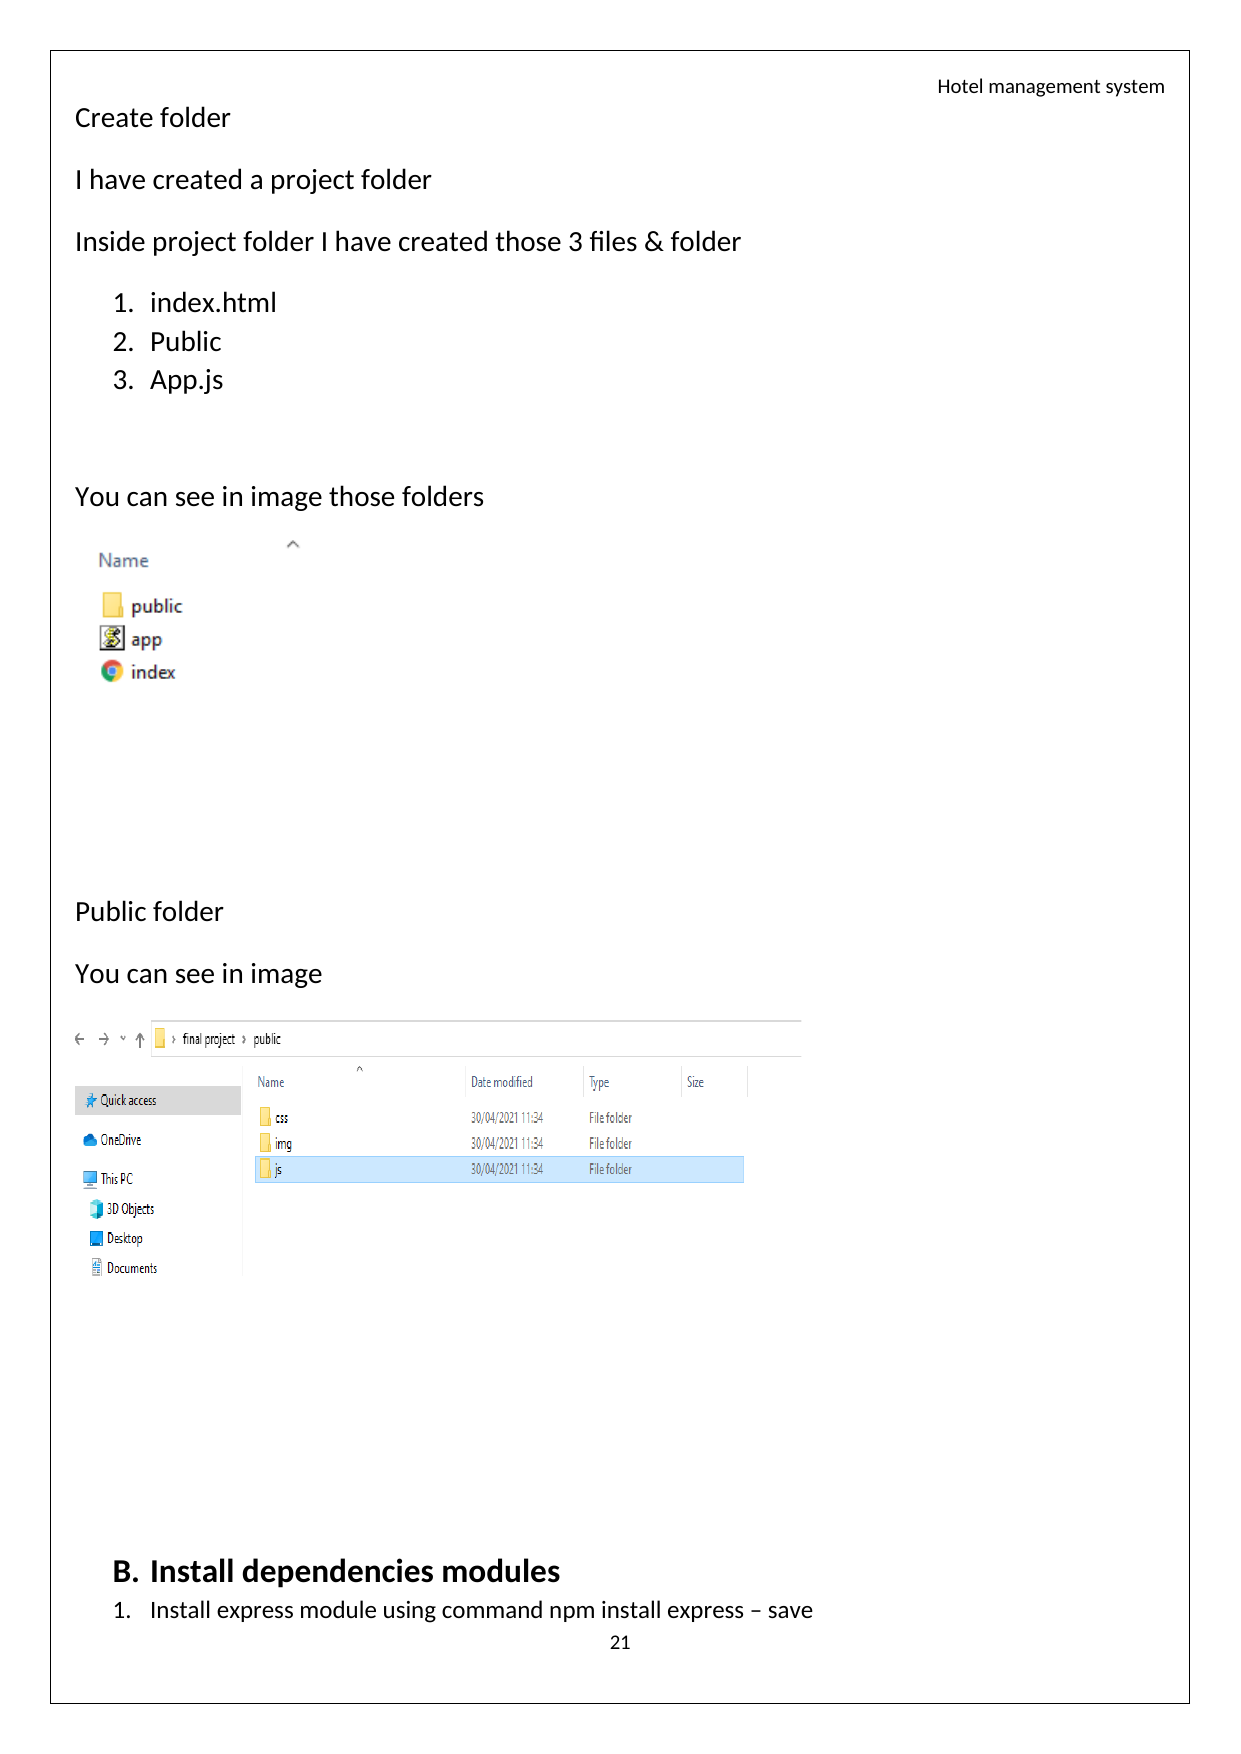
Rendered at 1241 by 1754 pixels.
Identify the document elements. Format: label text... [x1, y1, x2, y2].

text I have created a project folder [75, 161, 1165, 197]
list Install express module using command npm install express – save [112, 1594, 1165, 1625]
text Create folder [75, 99, 1165, 135]
picture [75, 540, 427, 808]
list Public [112, 323, 1165, 358]
text Inside project folder I have created those 3 files & folder [75, 223, 1165, 258]
picture [75, 1017, 802, 1276]
text You can see in image those folders [75, 478, 1165, 514]
list Install dependencies modules [112, 1550, 1165, 1591]
list App.js [112, 361, 1165, 397]
text Public folder [75, 893, 1165, 929]
text You can see in image [75, 955, 1165, 991]
list index.html [112, 284, 1165, 320]
